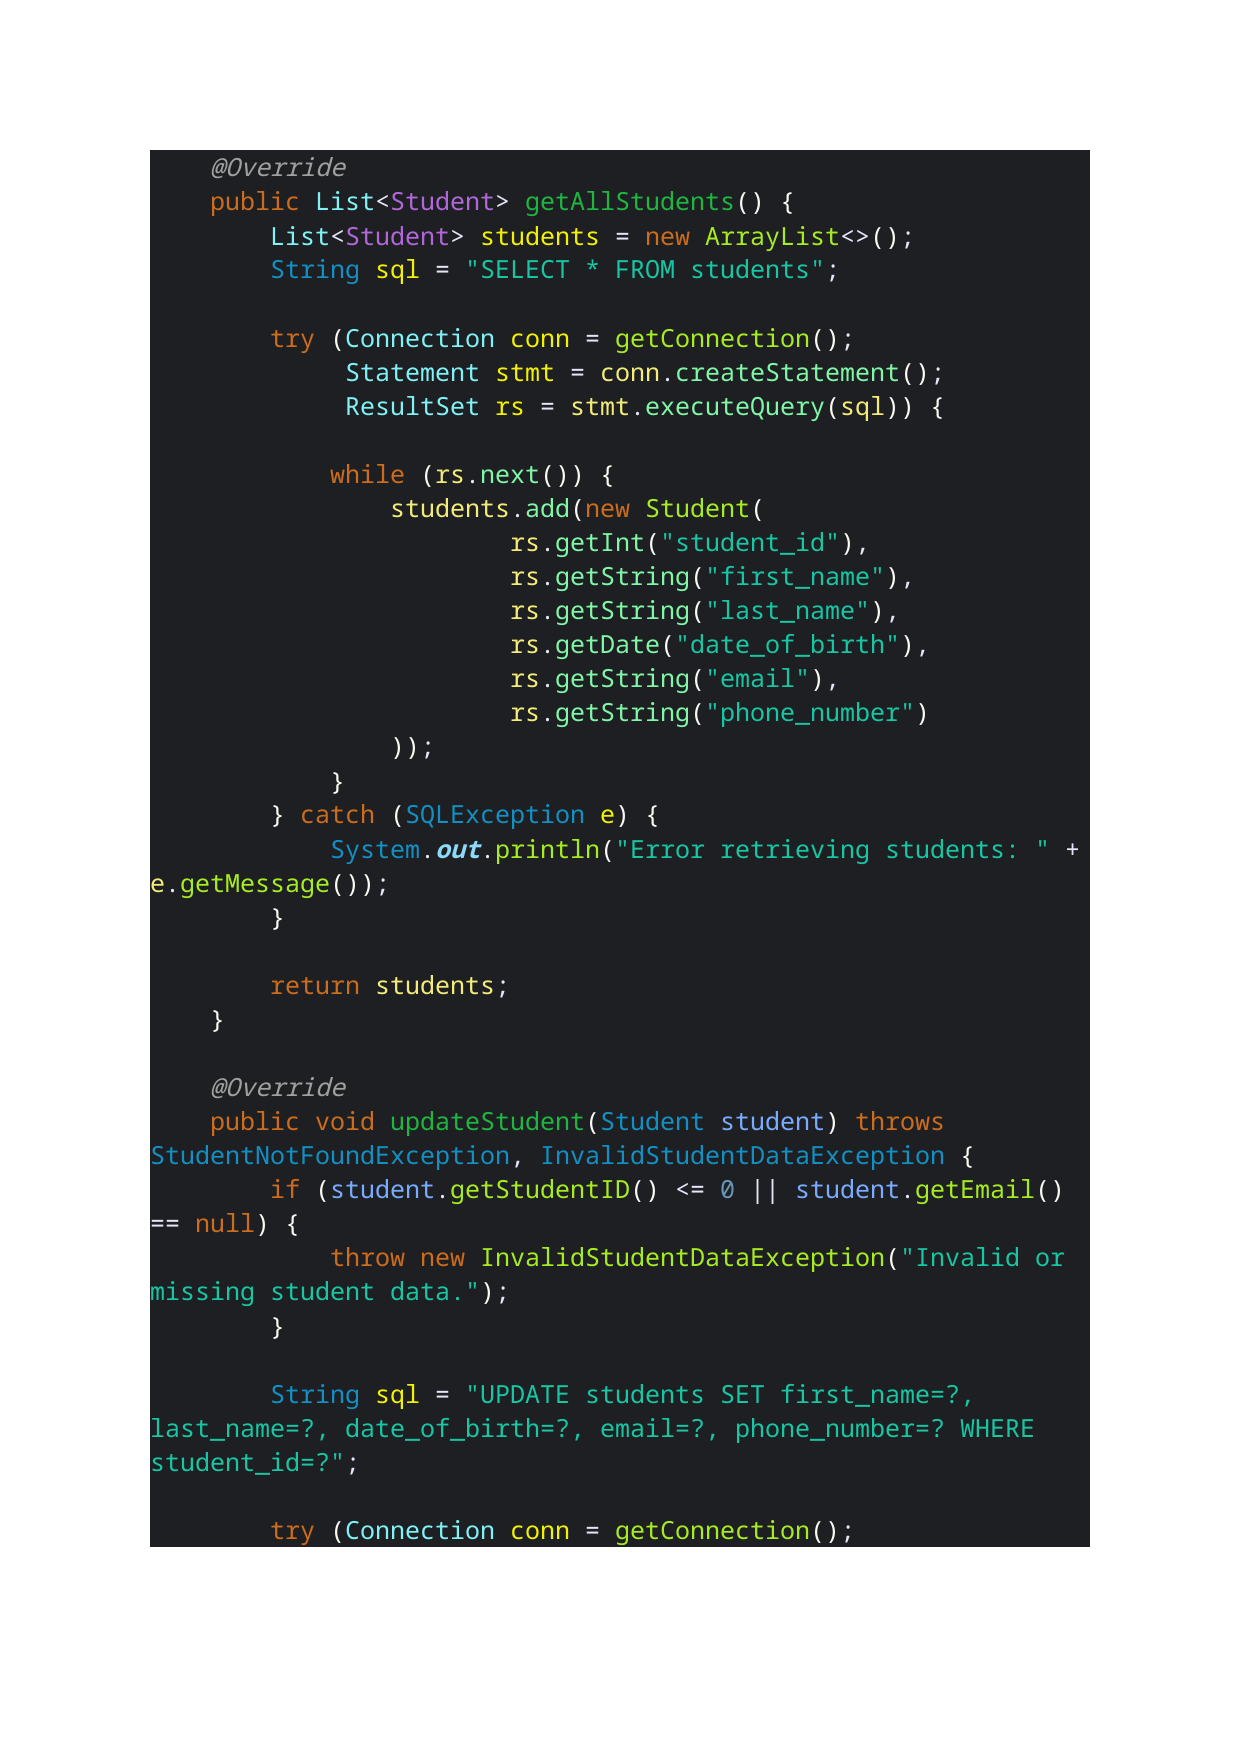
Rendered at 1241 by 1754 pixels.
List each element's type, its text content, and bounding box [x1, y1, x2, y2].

text if (student.getStudentID() <= 0 || student.getEmail() == null) { [150, 1172, 1090, 1240]
text } catch (SQLException e) { [150, 797, 1090, 831]
text rs.getString("last_name"), [150, 593, 1090, 627]
text while (rs.next()) { [150, 457, 1090, 491]
text public void updateStudent(Student student) throws StudentNotFoundException, InvalidStudentDataException { [150, 1104, 1090, 1172]
text String sql = "SELECT * FROM students"; [150, 252, 1090, 286]
text throw new InvalidStudentDataException("Invalid or missing student data."); [150, 1240, 1090, 1308]
text try (Connection conn = getConnection(); [150, 1512, 1090, 1547]
text rs.getString("first_name"), [150, 559, 1090, 593]
text List<Student> students = new ArrayList<>(); [150, 218, 1090, 252]
text @Override [150, 1070, 1090, 1104]
text } [150, 763, 1090, 797]
text rs.getString("phone_number") [150, 695, 1090, 729]
text } [150, 899, 1090, 933]
text rs.getDate("date_of_birth"), [150, 627, 1090, 661]
text return students; [150, 967, 1090, 1002]
text )); [150, 729, 1090, 763]
text Statement stmt = conn.createStatement(); [150, 354, 1090, 388]
text ResultSet rs = stmt.executeQuery(sql)) { [150, 388, 1090, 422]
text rs.getInt("student_id"), [150, 525, 1090, 559]
text students.add(new Student( [150, 491, 1090, 525]
text } [150, 1308, 1090, 1342]
text public List<Student> getAllStudents() { [150, 184, 1090, 218]
text @Override [150, 150, 1090, 184]
text System.out.println("Error retrieving students: " + e.getMessage()); [150, 831, 1090, 899]
text String sql = "UPDATE students SET first_name=?, last_name=?, date_of_birth=?, email=?, phone_number=? WHERE student_id=?"; [150, 1376, 1090, 1478]
text rs.getString("email"), [150, 661, 1090, 695]
text } [150, 1002, 1090, 1036]
text try (Connection conn = getConnection(); [150, 320, 1090, 354]
